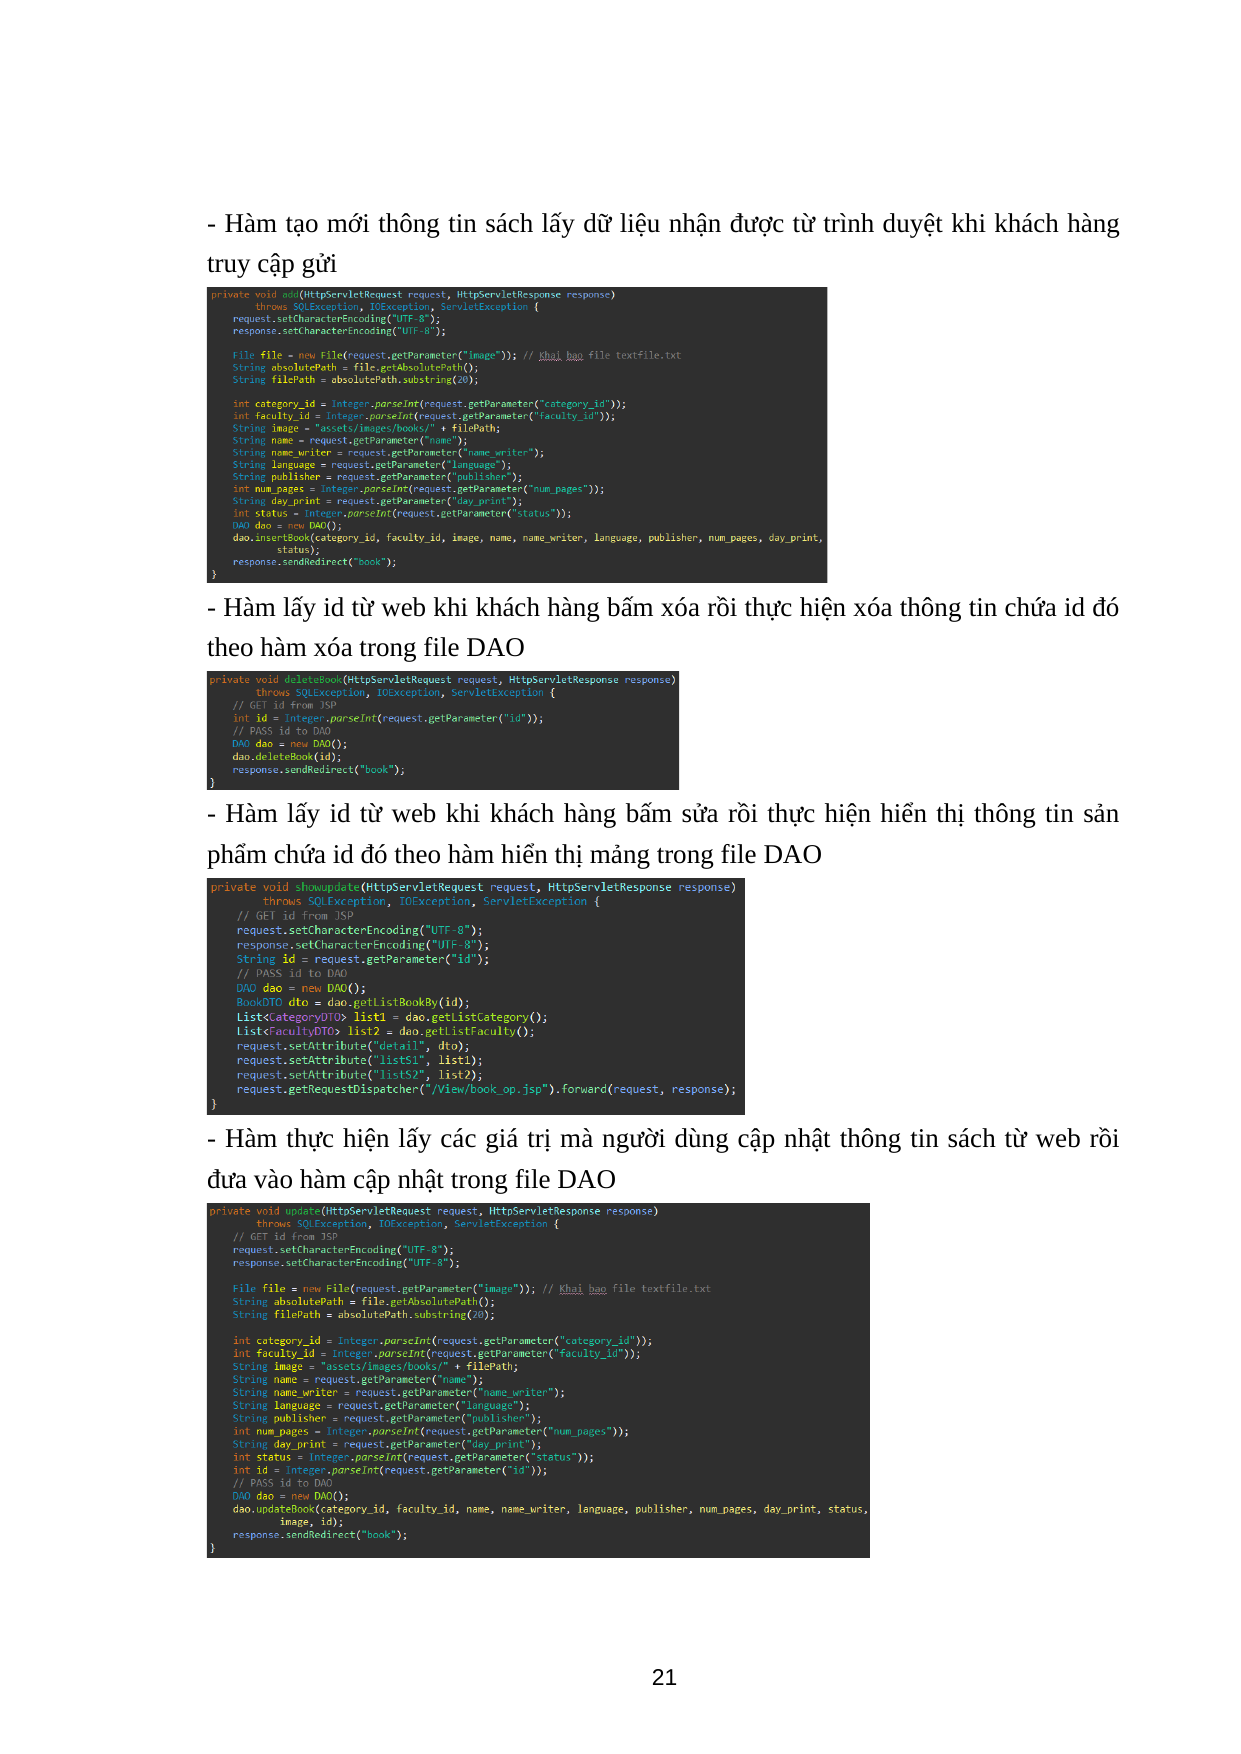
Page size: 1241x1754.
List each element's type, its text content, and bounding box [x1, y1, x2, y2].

text - Hàm lấy id từ web khi khách hàng bấm sửa rồi thực hiện hiển thị thông tin sản phẩm chứa id đó theo hàm hiển thị mảng trong file DAO [207, 797, 1122, 869]
text - Hàm tạo mới thông tin sách lấy dữ liệu nhận được từ trình duyệt khi khách hàng truy cập gửi [207, 207, 1122, 278]
picture [206, 878, 745, 1115]
picture [206, 671, 680, 790]
text - Hàm lấy id từ web khi khách hàng bấm xóa rồi thực hiện xóa thông tin chứa id đó theo hàm xóa trong file DAO [207, 591, 1122, 662]
picture [206, 287, 828, 583]
text - Hàm thực hiện lấy các giá trị mà người dùng cập nhật thông tin sách từ web rồi đưa vào hàm cập nhật trong file DAO [207, 1122, 1122, 1194]
picture [206, 1203, 870, 1558]
